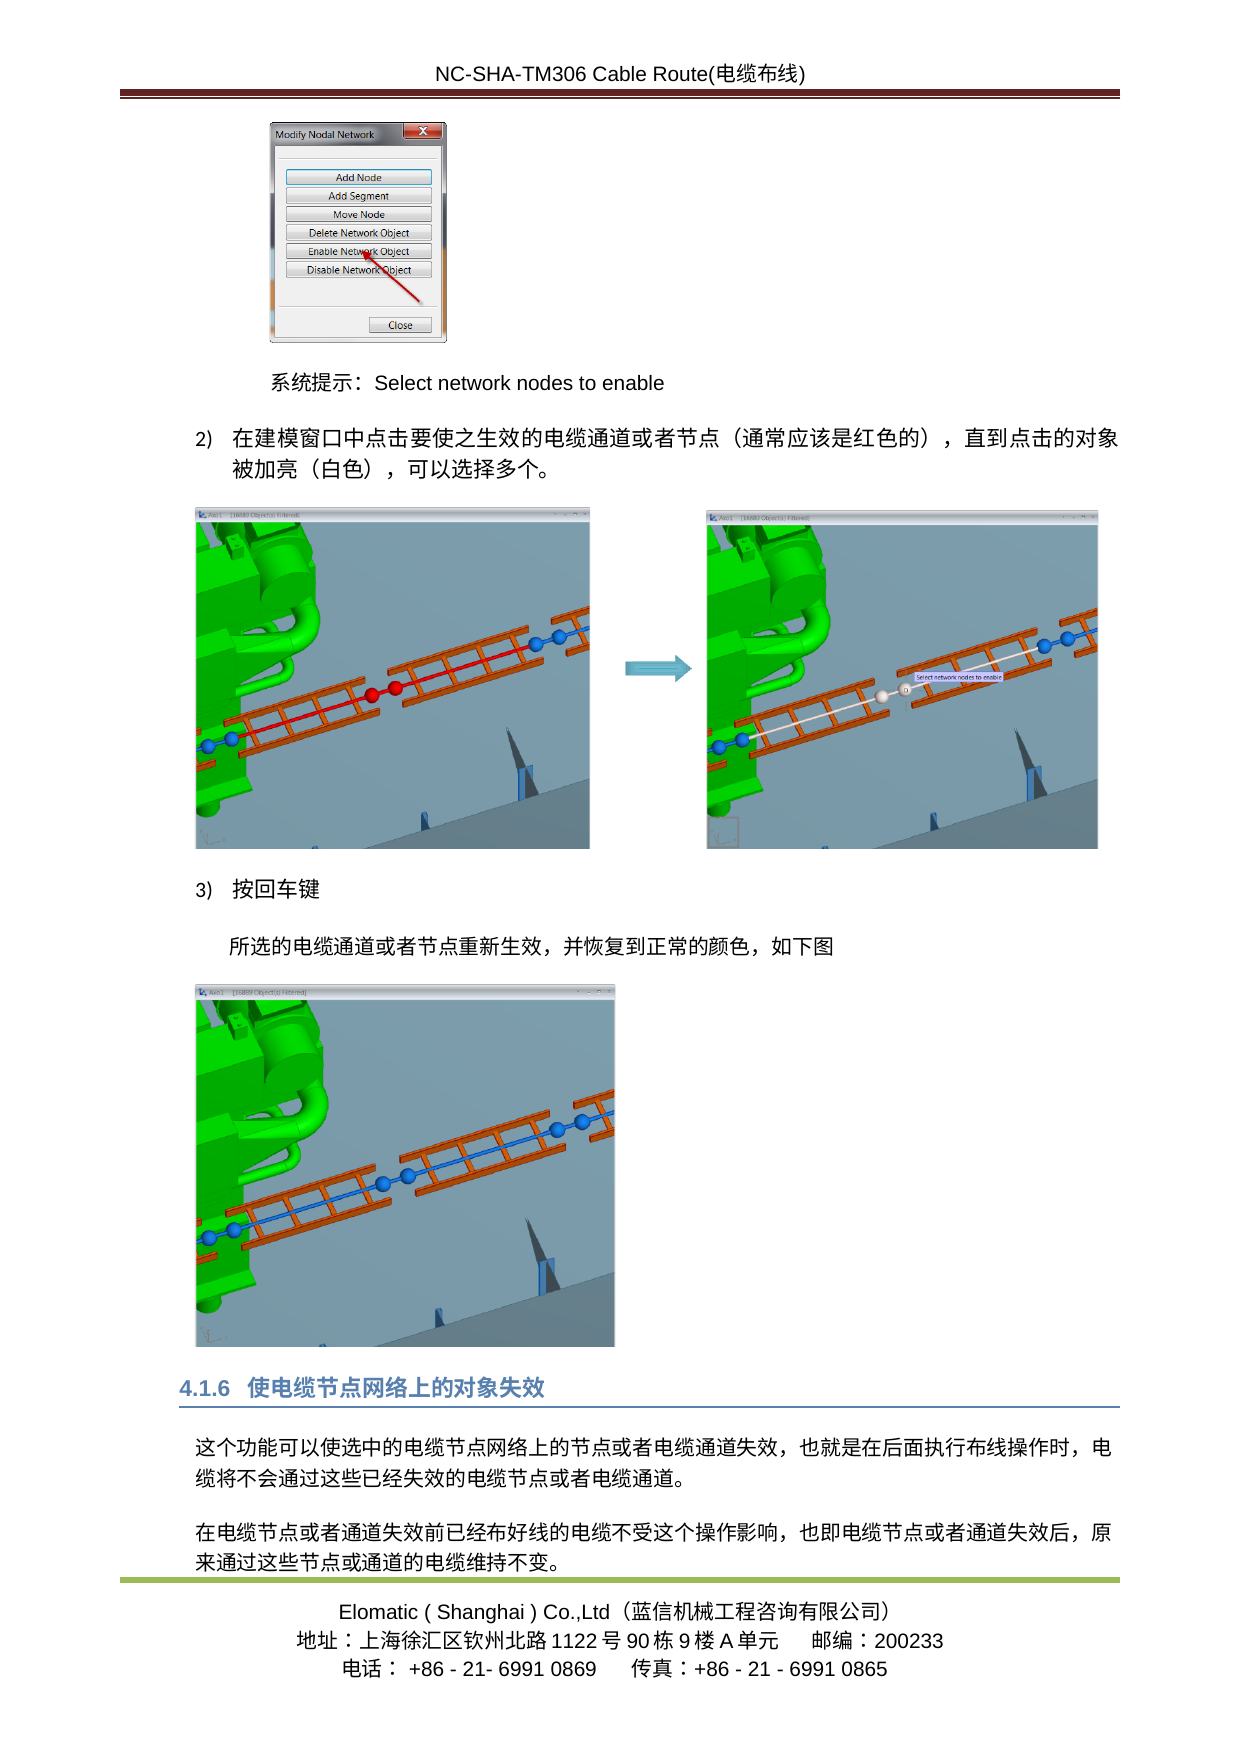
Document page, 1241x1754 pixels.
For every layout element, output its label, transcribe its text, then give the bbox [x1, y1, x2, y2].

text 系统提示：Select network nodes to enable [120, 366, 1120, 397]
picture [269, 122, 447, 343]
text 这个功能可以使选中的电缆节点网络上的节点或者电缆通道失效，也就是在后面执行布线操作时，电 缆将不会通过这些已经失效的电缆节点或者电缆通道。 [120, 1432, 1120, 1492]
subtitle 使电缆节点网络上的对象失效 [179, 1370, 1120, 1406]
picture [194, 984, 616, 1347]
text 在电缆节点或者通道失效前已经布好线的电缆不受这个操作影响，也即电缆节点或者通道失效后，原 来通过这些节点或通道的电缆维持不变。 [120, 1516, 1120, 1576]
picture [194, 507, 591, 849]
list 按回车键 [195, 872, 1120, 904]
text 所选的电缆通道或者节点重新生效，并恢复到正常的颜色，如下图 [120, 930, 1120, 961]
picture [706, 510, 1099, 849]
list 在建模窗口中点击要使之生效的电缆通道或者节点（通常应该是红色的），直到点击的对象被加亮（白色），可以选择多个。 [195, 421, 1120, 484]
